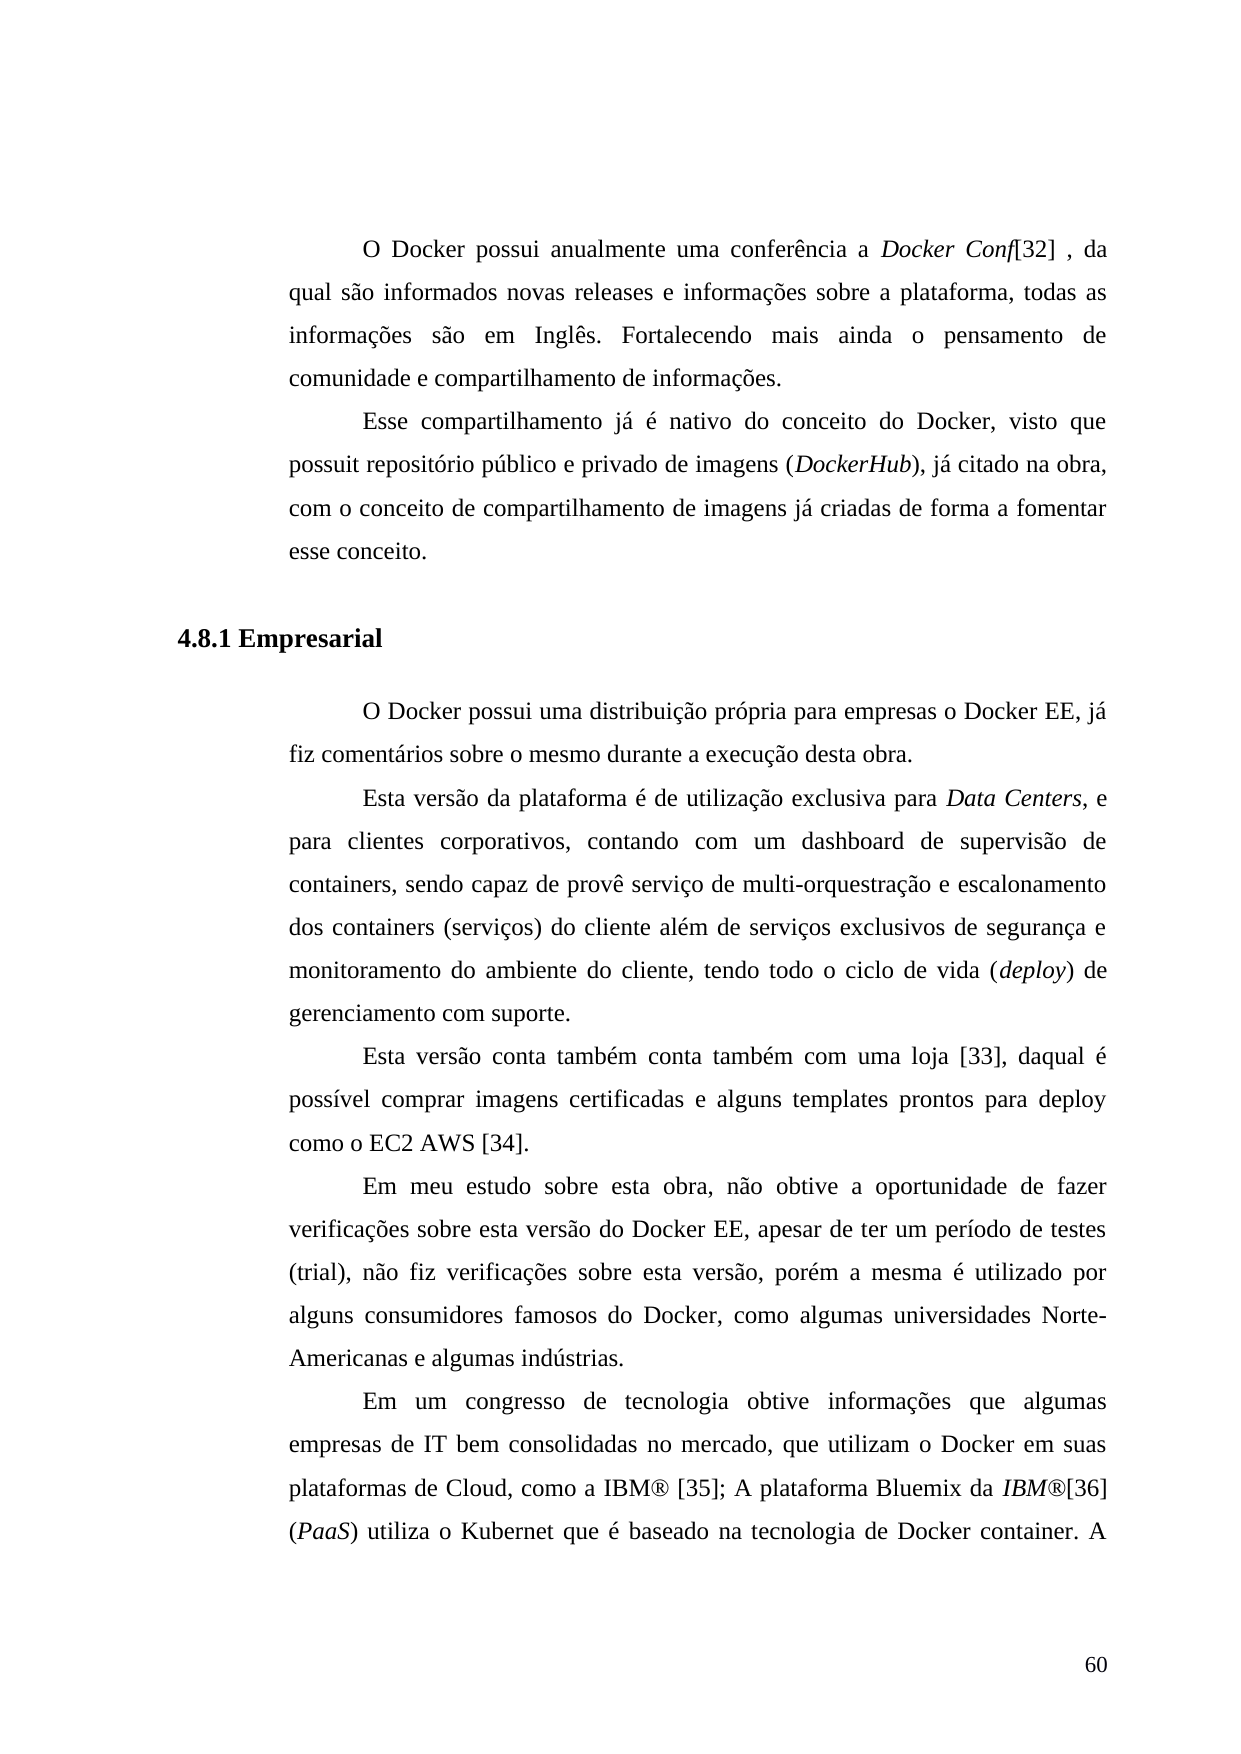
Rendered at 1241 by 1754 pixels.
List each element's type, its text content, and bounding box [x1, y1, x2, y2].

text O Docker possui uma distribuição própria para empresas o Docker EE, já fiz comentários sobre o mesmo durante a execução desta obra. [288, 696, 1107, 768]
text Em meu estudo sobre esta obra, não obtive a oportunidade de fazer verificações sobre esta versão do Docker EE, apesar de ter um período de testes (trial), não fiz verificações sobre esta versão, porém a mesma é utilizado por alguns consumidores famosos do Docker, como algumas universidades Norte-Americanas e algumas indústrias. [288, 1171, 1107, 1372]
subtitle 4.8.1 Empresarial [177, 622, 1107, 653]
text Esta versão conta também conta também com uma loja [33], daqual é possível comprar imagens certificadas e alguns templates prontos para deploy como o EC2 AWS [34]. [288, 1041, 1107, 1156]
text Esse compartilhamento já é nativo do conceito do Docker, visto que possuit repositório público e privado de imagens (DockerHub), já citado na obra, com o conceito de compartilhamento de imagens já criadas de forma a fomentar esse conceito. [288, 406, 1107, 564]
text Esta versão da plataforma é de utilização exclusiva para Data Centers, e para clientes corporativos, contando com um dashboard de supervisão de containers, sendo capaz de provê serviço de multi-orquestração e escalonamento dos containers (serviços) do cliente além de serviços exclusivos de segurança e monitoramento do ambiente do cliente, tendo todo o ciclo de vida (deploy) de gerenciamento com suporte. [288, 783, 1107, 1027]
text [288, 1386, 1107, 1544]
text O Docker possui anualmente uma conferência a Docker Conf[32] , da qual são informados novas releases e informações sobre a plataforma, todas as informações são em Inglês. Fortalecendo mais ainda o pensamento de comunidade e compartilhamento de informações. [288, 234, 1107, 392]
